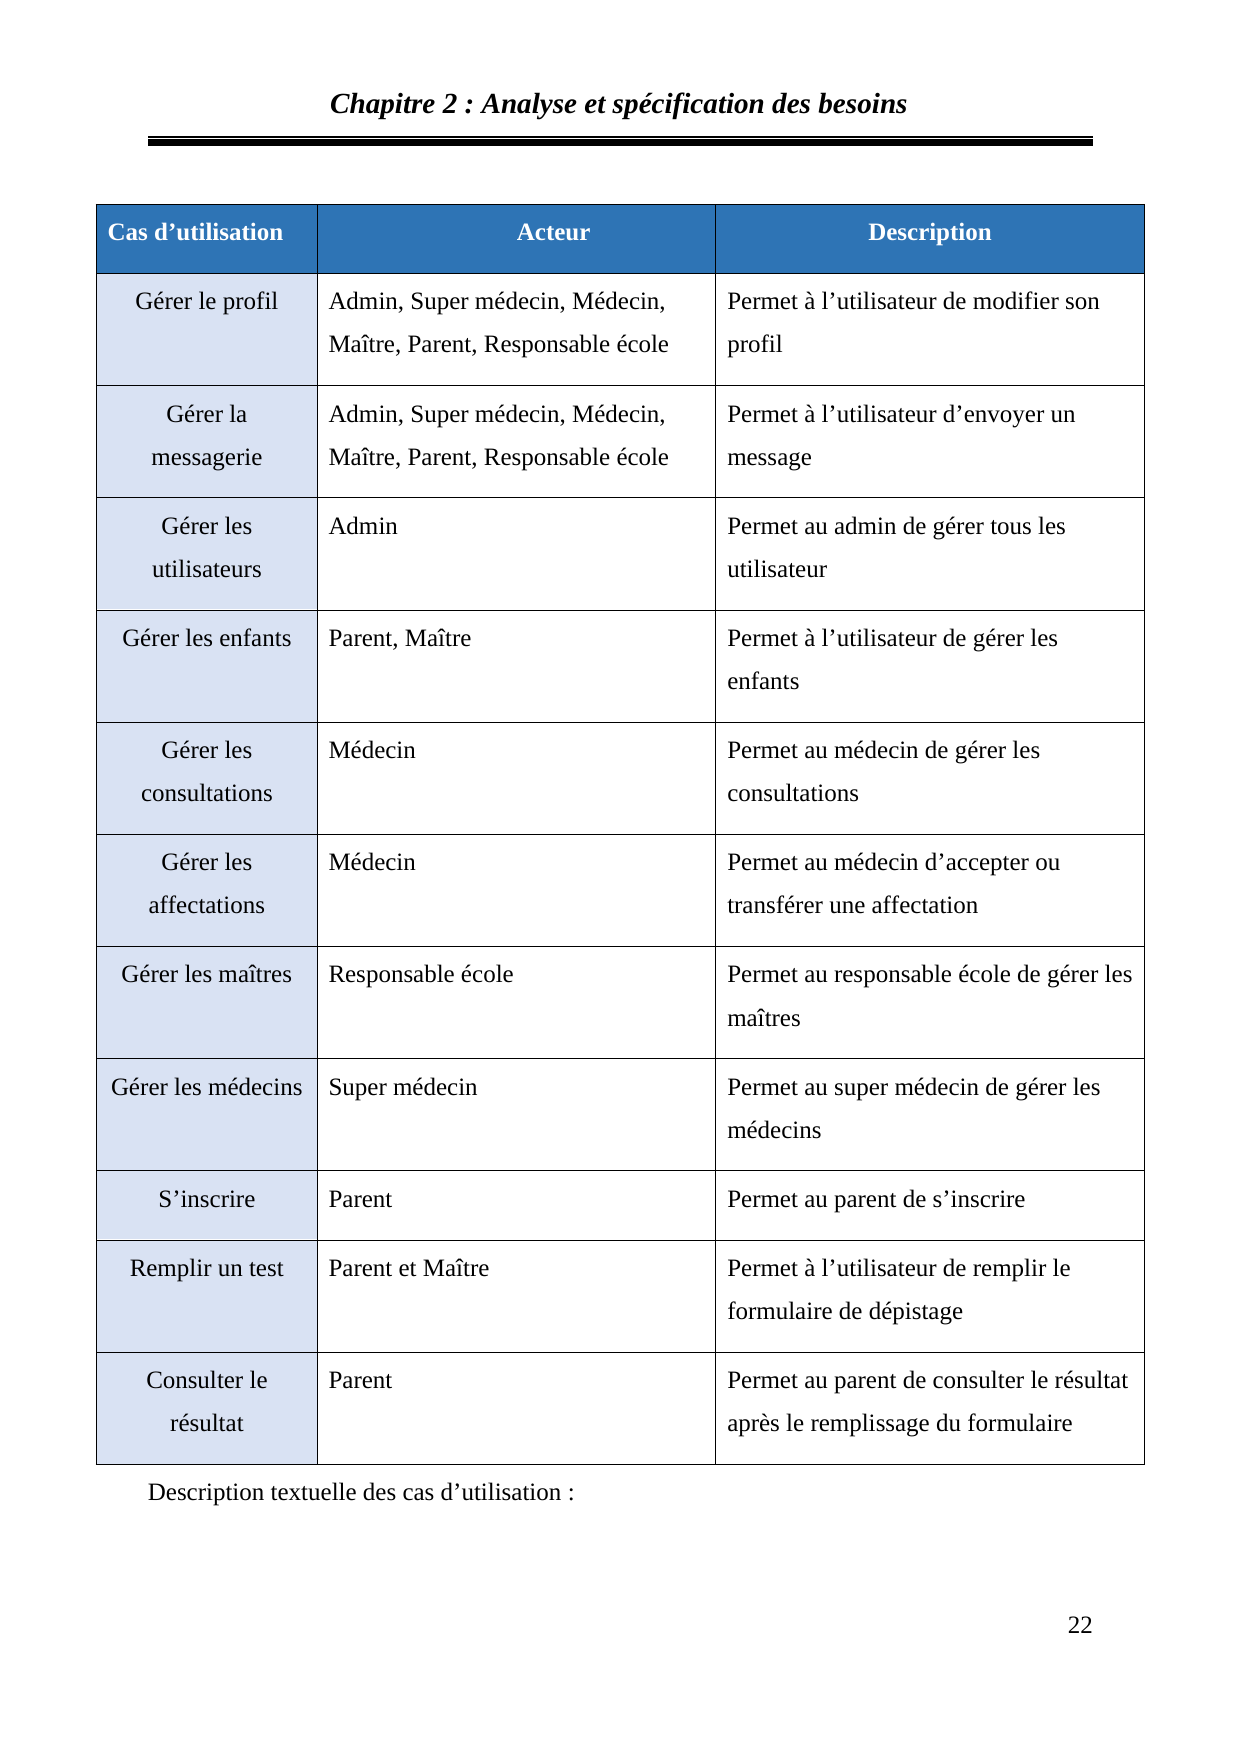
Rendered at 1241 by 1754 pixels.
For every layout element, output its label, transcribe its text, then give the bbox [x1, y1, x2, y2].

table_cell Admin, Super médecin, Médecin, Maître, Parent, Responsable école [318, 386, 715, 497]
table_cell Responsable école [318, 947, 715, 1058]
table_cell Permet à l’utilisateur de remplir le formulaire de dépistage [716, 1241, 1144, 1352]
table_cell Parent, Maître [318, 611, 715, 722]
table_cell Permet au super médecin de gérer les médecins [716, 1059, 1144, 1170]
table_header Cas d’utilisation [97, 205, 317, 273]
table_cell Permet au parent de consulter le résultat après le remplissage du formulaire [716, 1353, 1144, 1464]
table_cell Gérer le profil [97, 274, 317, 385]
table_cell Admin [318, 498, 715, 609]
table_cell Parent [318, 1353, 715, 1464]
table_cell Parent [318, 1171, 715, 1239]
table_cell Consulter le résultat [97, 1353, 317, 1464]
table_cell Gérer les maîtres [97, 947, 317, 1058]
table_cell Permet au responsable école de gérer les maîtres [716, 947, 1144, 1058]
table_cell Permet au parent de s’inscrire [716, 1171, 1144, 1239]
table_cell Gérer les consultations [97, 723, 317, 834]
table_cell Gérer les enfants [97, 611, 317, 722]
table_cell Permet au médecin de gérer les consultations [716, 723, 1144, 834]
table_cell Super médecin [318, 1059, 715, 1170]
table_cell Remplir un test [97, 1241, 317, 1352]
table_cell S’inscrire [97, 1171, 317, 1239]
table_cell Permet à l’utilisateur de modifier son profil [716, 274, 1144, 385]
table_cell Médecin [318, 835, 715, 946]
table_cell Gérer la messagerie [97, 386, 317, 497]
table_cell Permet à l’utilisateur de gérer les enfants [716, 611, 1144, 722]
table_cell Parent et Maître [318, 1241, 715, 1352]
table_cell Permet au médecin d’accepter ou transférer une affectation [716, 835, 1144, 946]
table_cell Admin, Super médecin, Médecin, Maître, Parent, Responsable école [318, 274, 715, 385]
table_header Acteur [318, 205, 715, 273]
table_cell Permet à l’utilisateur d’envoyer un message [716, 386, 1144, 497]
table_cell Gérer les médecins [97, 1059, 317, 1170]
table_cell Gérer les utilisateurs [97, 498, 317, 609]
text Description textuelle des cas d’utilisation : [148, 1477, 1093, 1506]
table_header Description [716, 205, 1144, 273]
table_cell Médecin [318, 723, 715, 834]
table_cell Gérer les affectations [97, 835, 317, 946]
table_cell Permet au admin de gérer tous les utilisateur [716, 498, 1144, 609]
